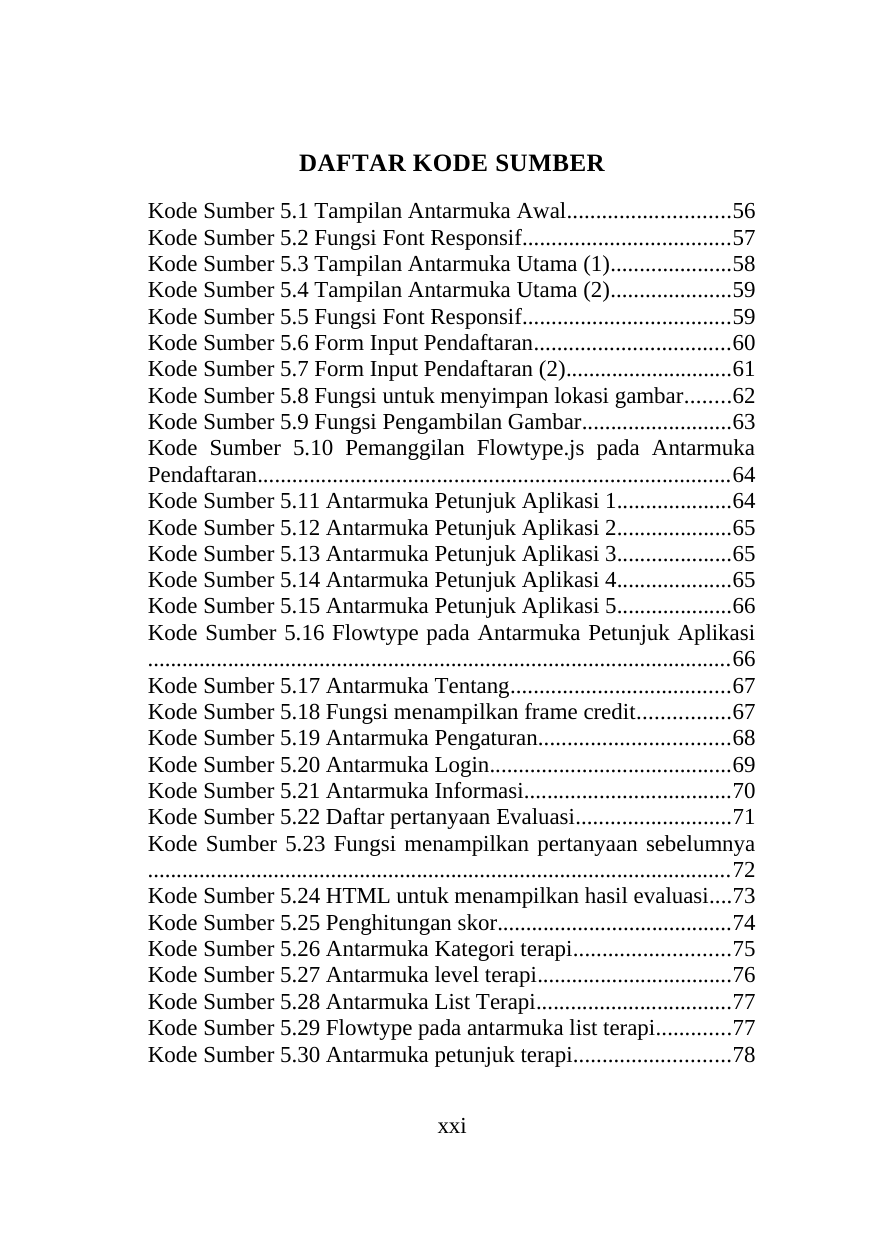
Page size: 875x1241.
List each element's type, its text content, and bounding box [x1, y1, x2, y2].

text Kode Sumber 5.2 Fungsi Font Responsif 57 [148, 224, 756, 250]
text Kode Sumber 5.1 Tampilan Antarmuka Awal 56 [148, 197, 756, 224]
text Kode Sumber 5.22 Daftar pertanyaan Evaluasi 71 [148, 803, 756, 830]
text Kode Sumber 5.21 Antarmuka Informasi 70 [148, 777, 756, 803]
text Kode Sumber 5.7 Form Input Pendaftaran (2) 61 [148, 355, 756, 382]
text Kode Sumber 5.17 Antarmuka Tentang 67 [148, 672, 756, 698]
text Kode Sumber 5.29 Flowtype pada antarmuka list terapi 77 [148, 1014, 756, 1041]
text Kode Sumber 5.26 Antarmuka Kategori terapi 75 [148, 935, 756, 962]
text Kode Sumber 5.27 Antarmuka level terapi 76 [148, 962, 756, 988]
text Kode Sumber 5.28 Antarmuka List Terapi 77 [148, 988, 756, 1014]
text Kode Sumber 5.3 Tampilan Antarmuka Utama (1) 58 [148, 250, 756, 276]
text Kode Sumber 5.20 Antarmuka Login 69 [148, 751, 756, 777]
text Kode Sumber 5.14 Antarmuka Petunjuk Aplikasi 4 65 [148, 566, 756, 593]
text Kode Sumber 5.16 Flowtype pada Antarmuka Petunjuk Aplikasi 66 [148, 619, 756, 672]
text Kode Sumber 5.23 Fungsi menampilkan pertanyaan sebelumnya 72 [148, 830, 756, 882]
text Kode Sumber 5.10 Pemanggilan Flowtype.js pada Antarmuka Pendaftaran 64 [148, 434, 756, 487]
text Kode Sumber 5.6 Form Input Pendaftaran 60 [148, 329, 756, 355]
text Kode Sumber 5.24 HTML untuk menampilkan hasil evaluasi 73 [148, 882, 756, 909]
text Kode Sumber 5.19 Antarmuka Pengaturan 68 [148, 724, 756, 751]
text Kode Sumber 5.13 Antarmuka Petunjuk Aplikasi 3 65 [148, 540, 756, 566]
text Kode Sumber 5.30 Antarmuka petunjuk terapi 78 [148, 1041, 756, 1067]
text Kode Sumber 5.11 Antarmuka Petunjuk Aplikasi 1 64 [148, 487, 756, 513]
text Kode Sumber 5.8 Fungsi untuk menyimpan lokasi gambar 62 [148, 382, 756, 408]
text Kode Sumber 5.12 Antarmuka Petunjuk Aplikasi 2 65 [148, 513, 756, 540]
text Kode Sumber 5.25 Penghitungan skor 74 [148, 909, 756, 935]
text Kode Sumber 5.18 Fungsi menampilkan frame credit 67 [148, 698, 756, 724]
text Kode Sumber 5.15 Antarmuka Petunjuk Aplikasi 5 66 [148, 593, 756, 619]
text Kode Sumber 5.5 Fungsi Font Responsif 59 [148, 303, 756, 329]
subtitle DAFTAR KODE SUMBER [148, 148, 756, 176]
text Kode Sumber 5.4 Tampilan Antarmuka Utama (2) 59 [148, 276, 756, 303]
text Kode Sumber 5.9 Fungsi Pengambilan Gambar 63 [148, 408, 756, 434]
